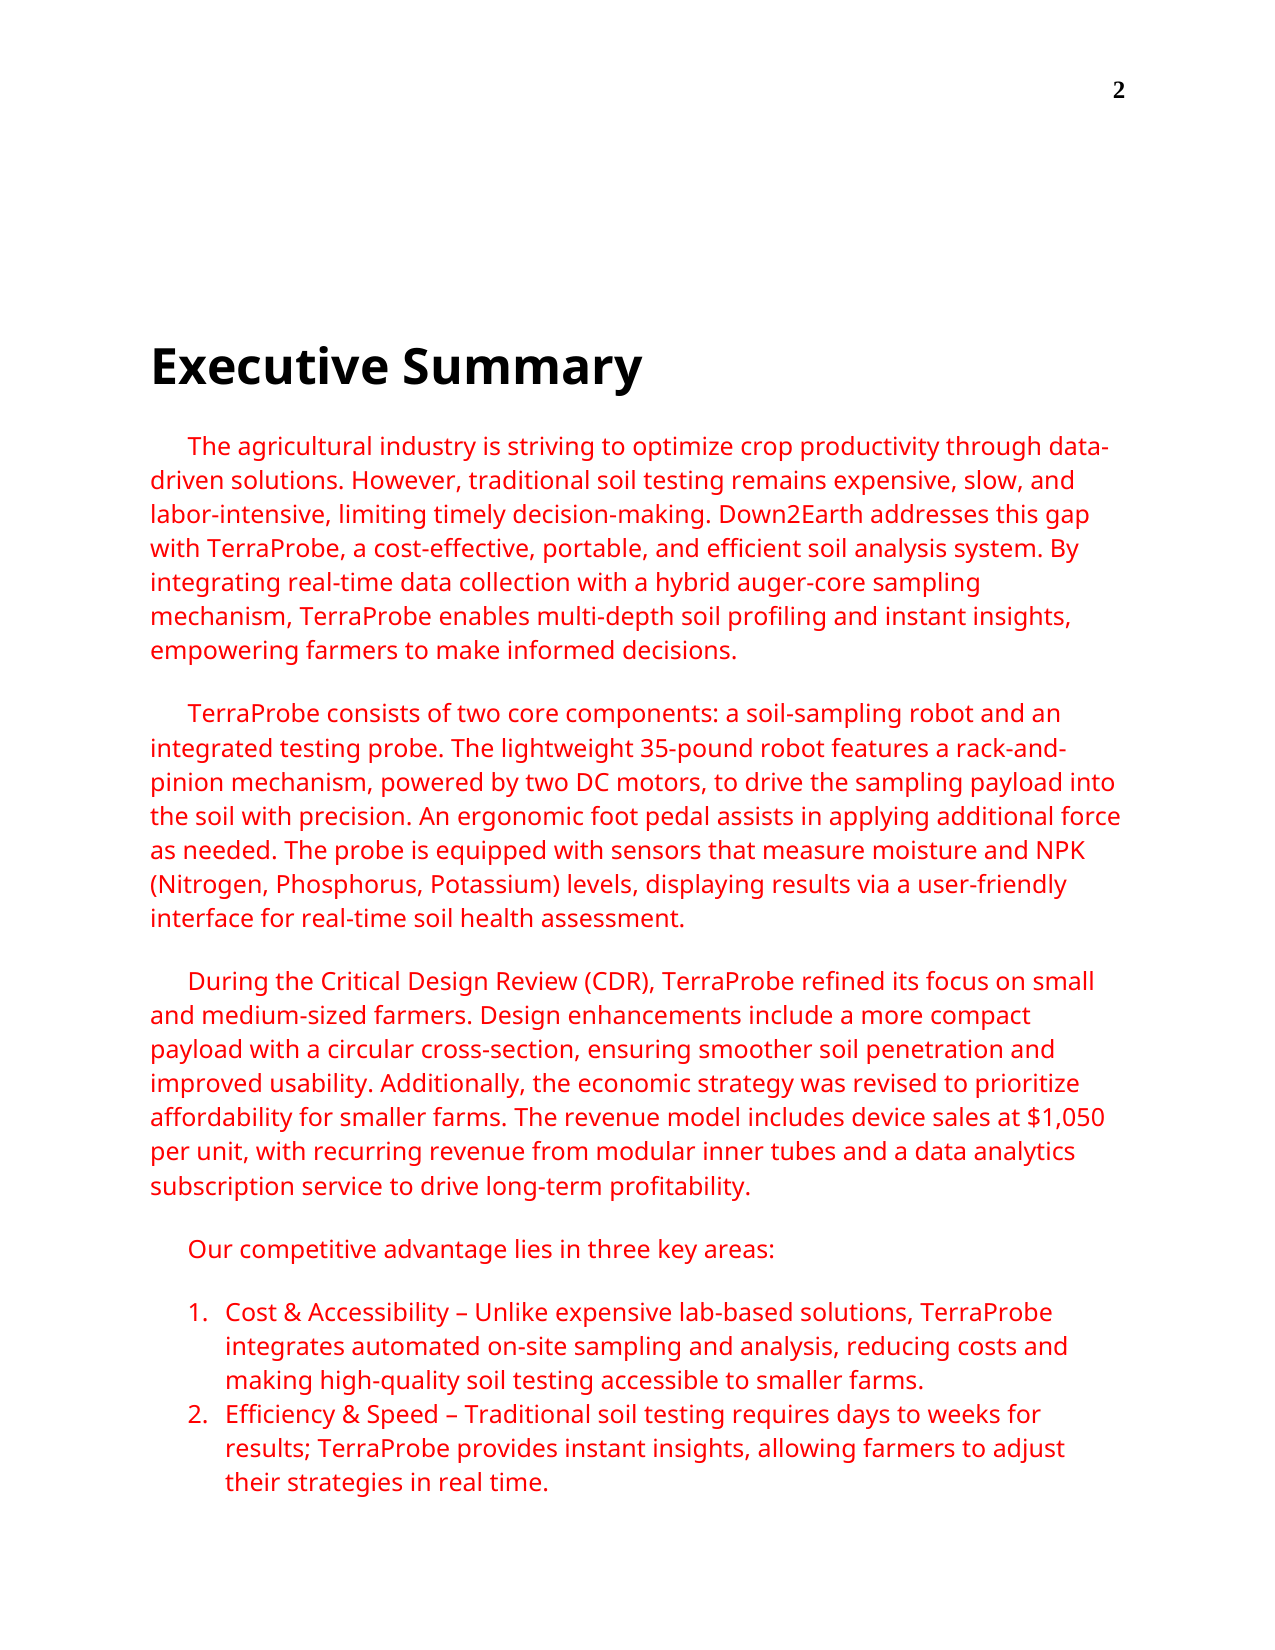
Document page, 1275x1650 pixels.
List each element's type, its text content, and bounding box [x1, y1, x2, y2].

text The agricultural industry is striving to optimize crop productivity through data-driven solutions. However, traditional soil testing remains expensive, slow, and labor-intensive, limiting timely decision-making. Down2Earth addresses this gap with TerraProbe, a cost-effective, portable, and efficient soil analysis system. By integrating real-time data collection with a hybrid auger-core sampling mechanism, TerraProbe enables multi-depth soil profiling and instant insights, empowering farmers to make informed decisions. [150, 428, 1125, 667]
text TerraProbe consists of two core components: a soil-sampling robot and an integrated testing probe. The lightweight 35-pound robot features a rack-and-pinion mechanism, powered by two DC motors, to drive the sampling payload into the soil with precision. An ergonomic foot pedal assists in applying additional force as needed. The probe is equipped with sensors that measure moisture and NPK (Nitrogen, Phosphorus, Potassium) levels, displaying results via a user-friendly interface for real-time soil health assessment. [150, 696, 1125, 934]
text During the Critical Design Review (CDR), TerraProbe refined its focus on small and medium-sized farmers. Design enhancements include a more compact payload with a circular cross-section, ensuring smoother soil penetration and improved usability. Additionally, the economic strategy was revised to prioritize affordability for smaller farms. The revenue model includes device sales at $1,050 per unit, with recurring revenue from modular inner tubes and a data analytics subscription service to drive long-term profitability. [150, 964, 1125, 1202]
subtitle Executive Summary [150, 331, 1125, 399]
list Cost & Accessibility – Unlike expensive lab-based solutions, TerraProbe integrates automated on-site sampling and analysis, reducing costs and making high-quality soil testing accessible to smaller farms. [187, 1294, 1125, 1397]
text Our competitive advantage lies in three key areas: [150, 1231, 1125, 1265]
